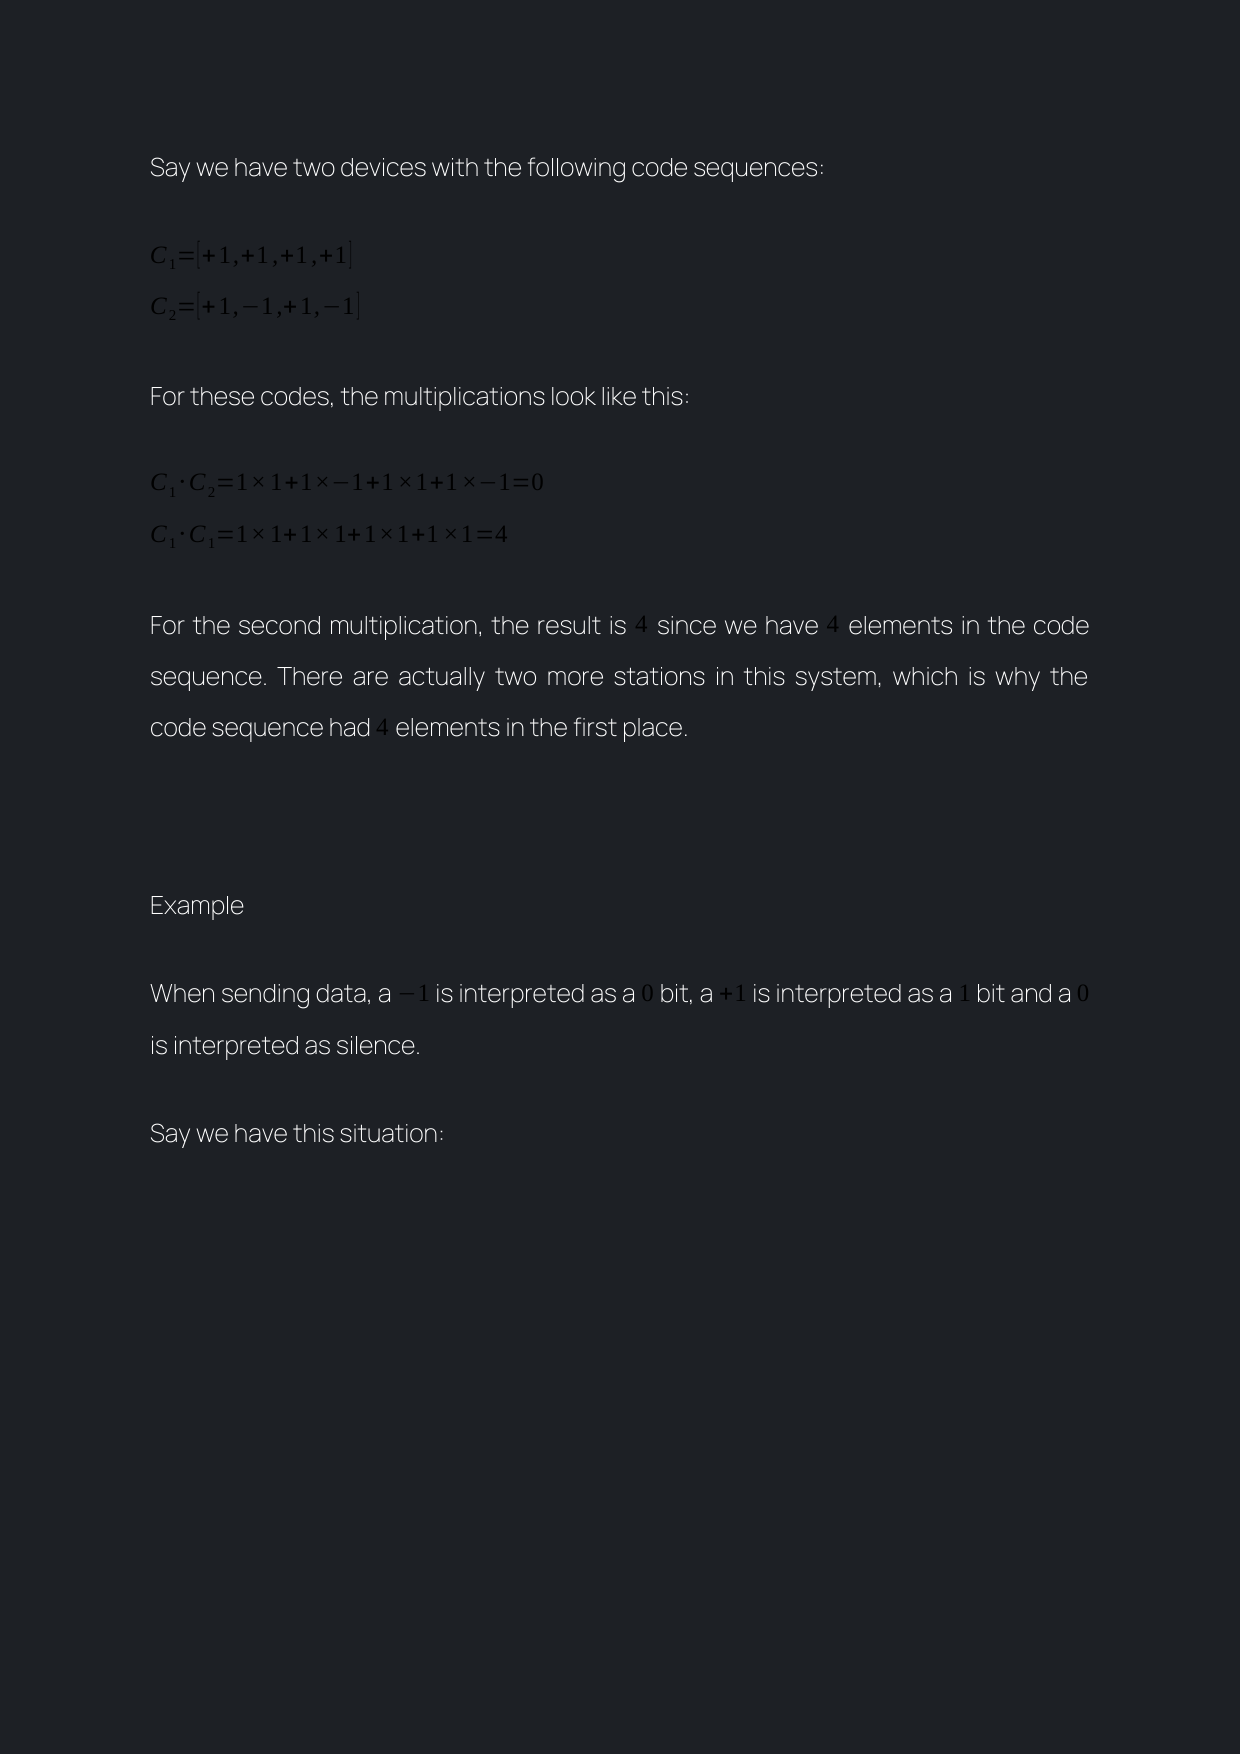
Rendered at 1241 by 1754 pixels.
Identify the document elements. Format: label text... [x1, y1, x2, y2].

text Example [150, 887, 1090, 922]
text Say we have this situation: [150, 1116, 1090, 1150]
text When sending data, a is interpreted as a bit, a is interpreted as a bit and a is interpreted as silence. [150, 976, 1090, 1062]
text Say we have two devices with the following code sequences: [150, 150, 1090, 184]
text For these codes, the multiplications look like this: [150, 379, 1090, 413]
text For the second multiplication, the result is since we have elements in the code sequence. There are actually two more stations in this system, which is why the code sequence had elements in the first place. [150, 607, 1090, 744]
